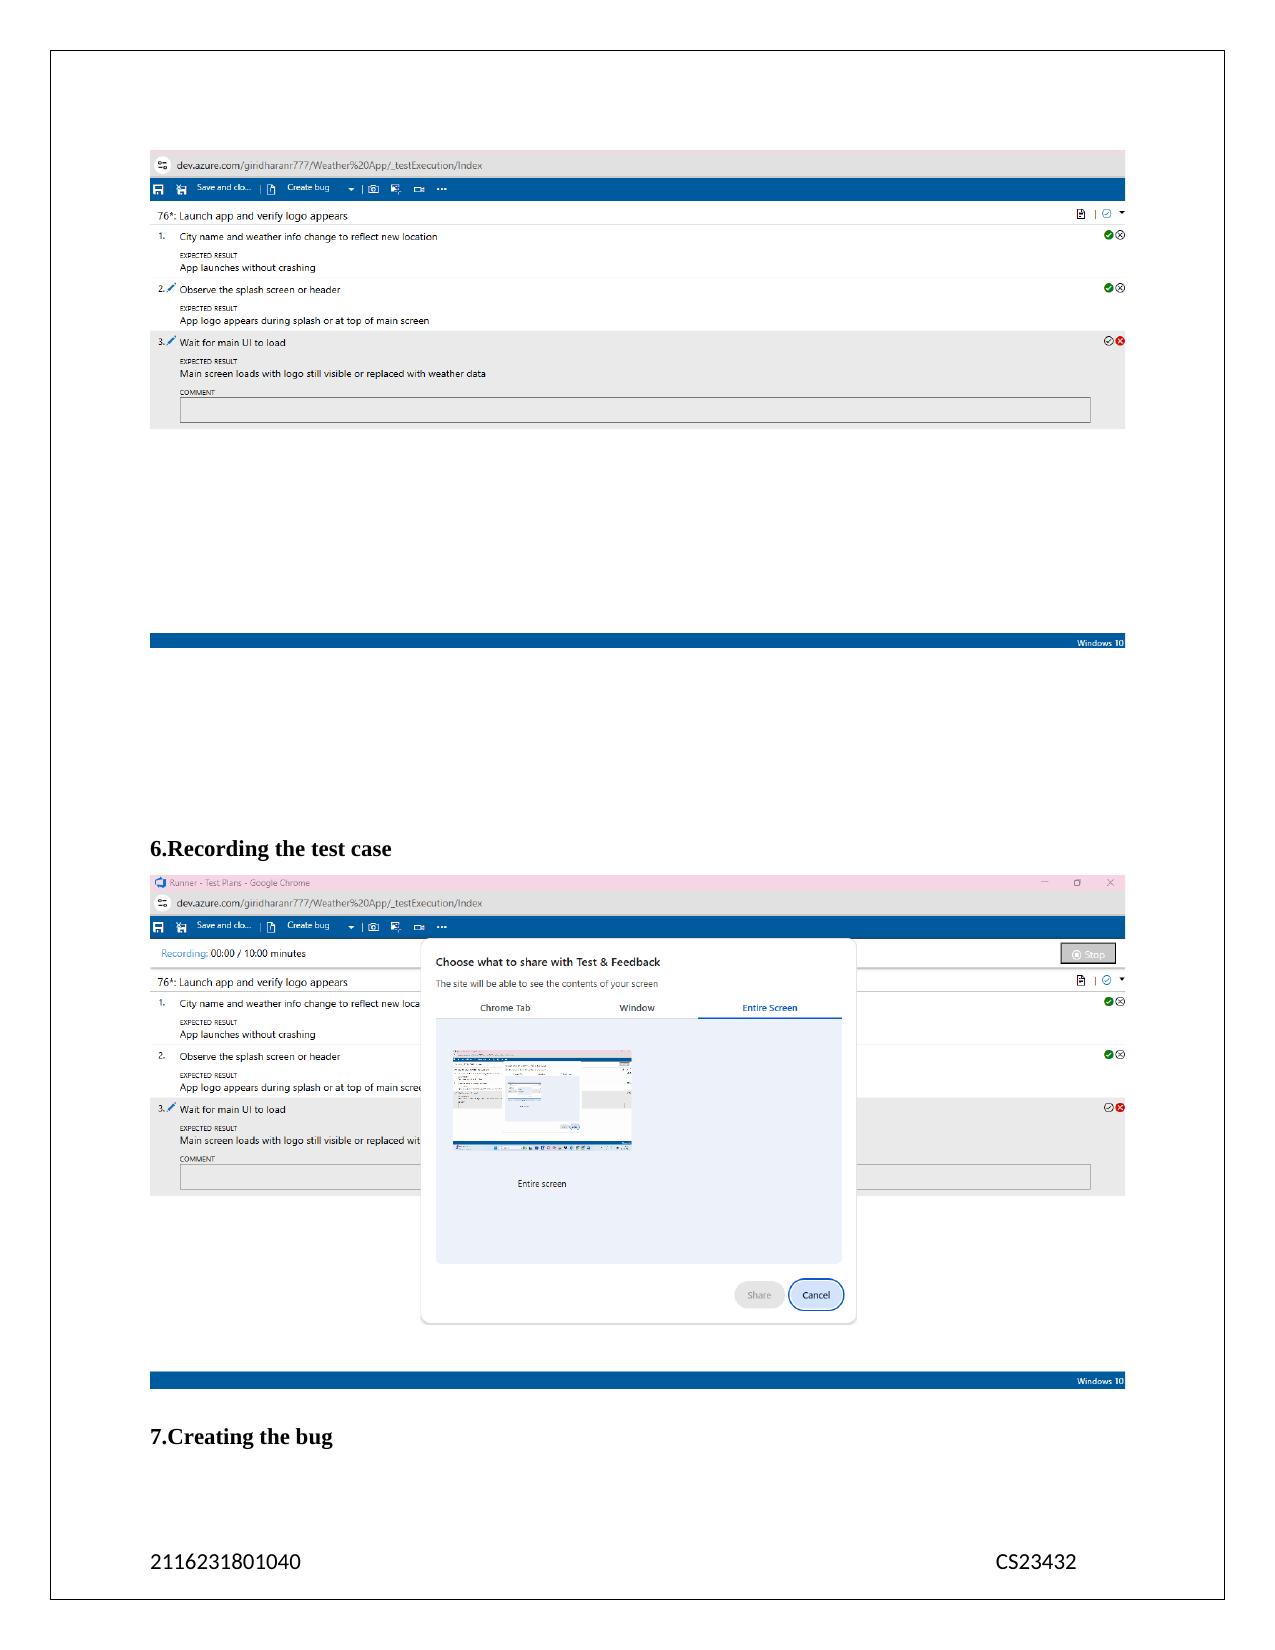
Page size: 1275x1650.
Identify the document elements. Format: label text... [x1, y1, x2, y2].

picture [150, 150, 1125, 648]
text 6.Recording the test case [150, 836, 1125, 862]
text 7.Creating the bug [150, 1423, 1125, 1449]
picture [150, 875, 1125, 1389]
